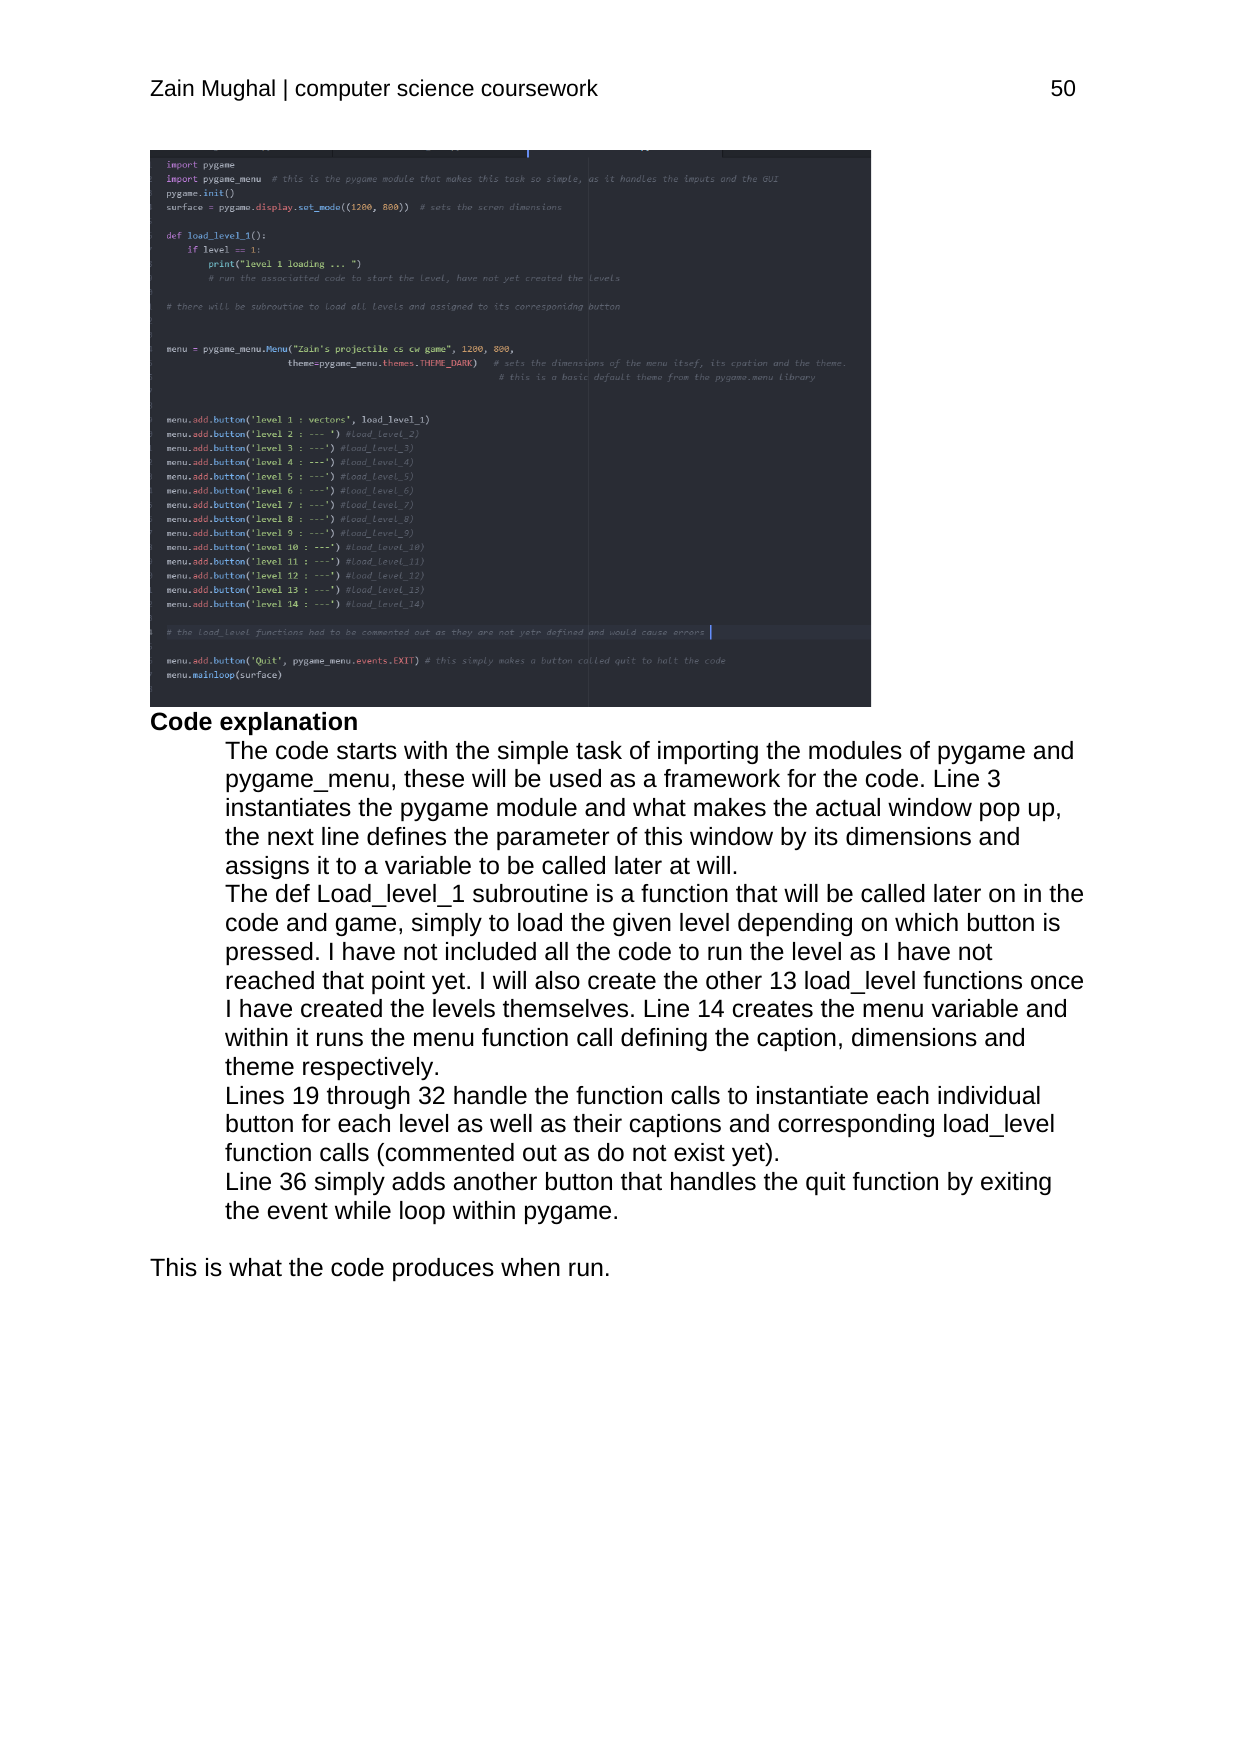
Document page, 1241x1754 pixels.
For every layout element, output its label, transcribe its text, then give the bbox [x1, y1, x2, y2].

text Lines 19 through 32 handle the function calls to instantiate each individual button for each level as well as their captions and corresponding load_level function calls (commented out as do not exist yet). [225, 1081, 1090, 1167]
text Code explanation [150, 707, 1090, 736]
picture [150, 150, 872, 707]
text The code starts with the simple task of importing the modules of pygame and pygame_menu, these will be used as a framework for the code. Line 3 instantiates the pygame module and what makes the actual window pop up, the next line defines the parameter of this window by its dimensions and assigns it to a variable to be called later at will. [225, 736, 1090, 879]
text Line 36 simply adds another button that handles the quit function by exiting the event while loop within pygame. [225, 1167, 1090, 1224]
text The def Load_level_1 subroutine is a function that will be called later on in the code and game, simply to load the given level depending on which button is pressed. I have not included all the code to run the level as I have not reached that point yet. I will also create the other 13 load_level functions once I have created the levels themselves. Line 14 creates the menu variable and within it runs the menu function call defining the caption, dimensions and theme respectively. [225, 879, 1090, 1081]
text This is what the code produces when run. [150, 1253, 1090, 1282]
